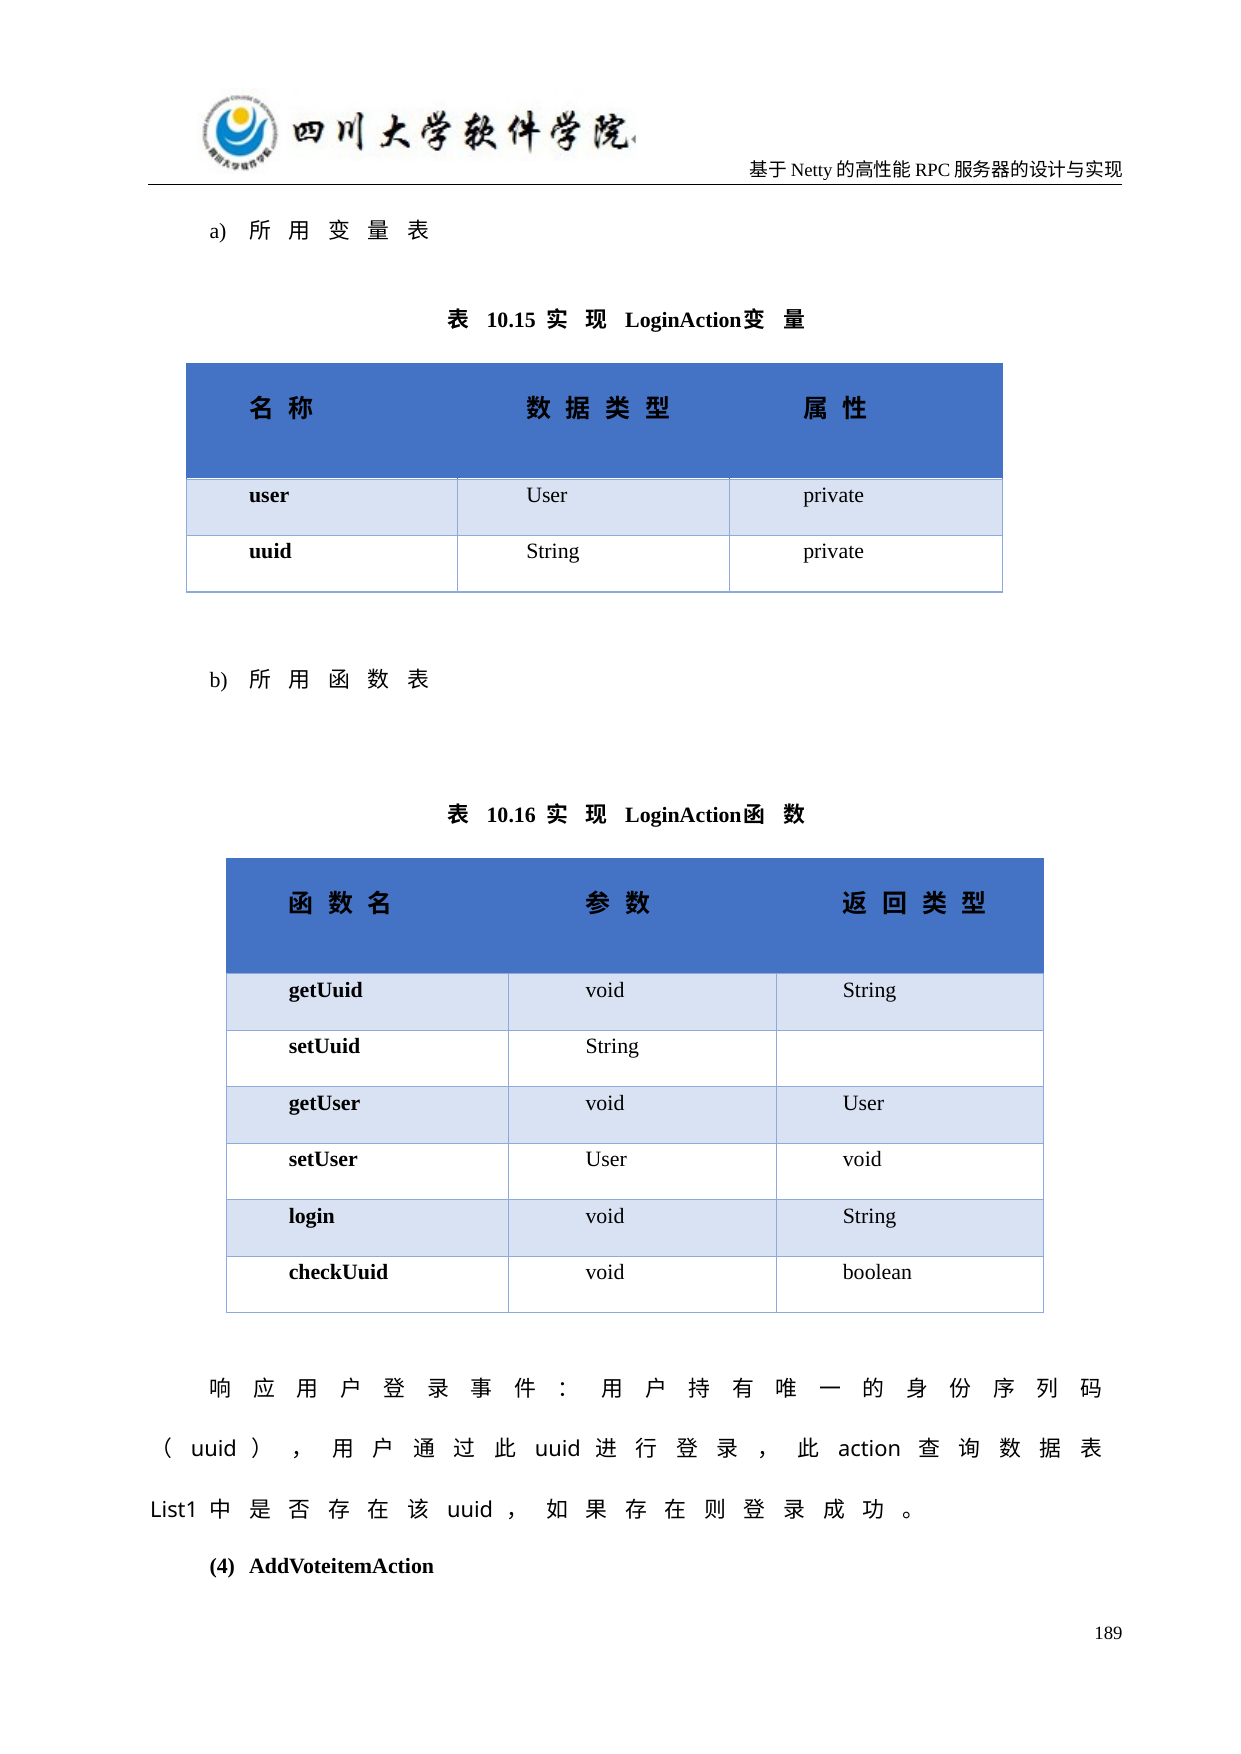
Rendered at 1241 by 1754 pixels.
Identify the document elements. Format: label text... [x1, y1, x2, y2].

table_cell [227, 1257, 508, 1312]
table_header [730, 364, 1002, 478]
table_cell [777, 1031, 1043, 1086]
picture [197, 88, 639, 177]
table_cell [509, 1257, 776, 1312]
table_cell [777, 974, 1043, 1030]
text 表10.16 实现LoginAction函数 [150, 782, 1120, 843]
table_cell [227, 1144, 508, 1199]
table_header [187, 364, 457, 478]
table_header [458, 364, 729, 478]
text 表10.15 实现LoginAction变量 [150, 287, 1120, 348]
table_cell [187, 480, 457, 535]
list 所用变量表 [200, 198, 1120, 259]
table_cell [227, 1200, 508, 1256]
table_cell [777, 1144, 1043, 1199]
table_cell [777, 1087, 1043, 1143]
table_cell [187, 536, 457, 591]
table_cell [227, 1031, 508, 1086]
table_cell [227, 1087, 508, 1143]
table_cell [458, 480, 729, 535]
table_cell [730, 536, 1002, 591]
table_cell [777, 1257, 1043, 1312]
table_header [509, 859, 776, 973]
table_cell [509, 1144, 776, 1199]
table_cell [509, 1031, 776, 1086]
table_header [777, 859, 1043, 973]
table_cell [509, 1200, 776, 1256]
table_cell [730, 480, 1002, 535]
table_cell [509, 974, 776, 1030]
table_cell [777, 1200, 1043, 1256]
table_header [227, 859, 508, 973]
list AddVoteitemAction [150, 1550, 1120, 1581]
list 所用函数表 [200, 648, 1120, 708]
text 响应用户登录事件：用户持有唯一的身份序列码（uuid），用户通过此uuid进行登录，此action查询数据表List1中是否存在该uuid，如果存在则登录成功。 [150, 1356, 1120, 1538]
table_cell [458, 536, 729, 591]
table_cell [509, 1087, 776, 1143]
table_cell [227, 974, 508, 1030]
